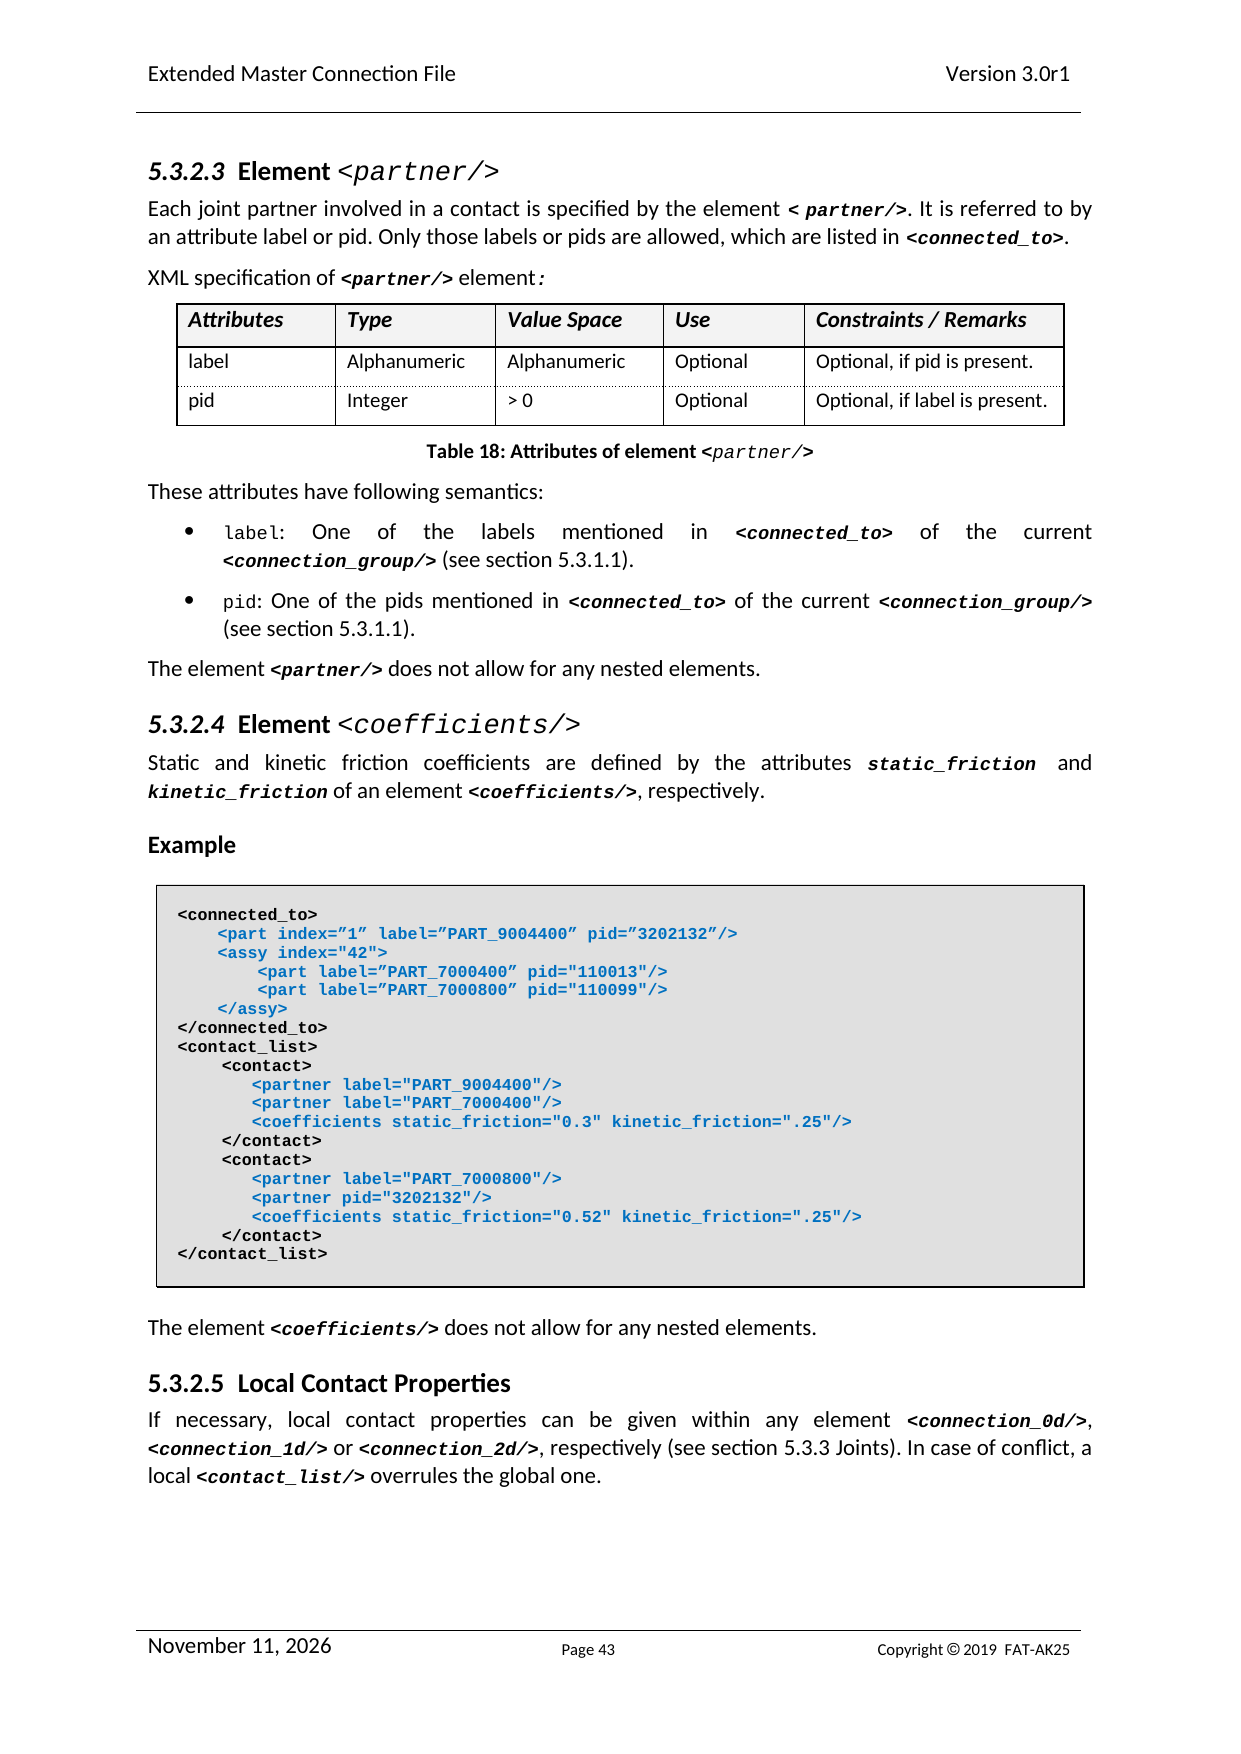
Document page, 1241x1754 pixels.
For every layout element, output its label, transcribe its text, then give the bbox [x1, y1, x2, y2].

text </contact_list> [157, 1243, 1083, 1262]
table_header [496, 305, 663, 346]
subtitle Local Contact Properties [148, 1366, 1092, 1399]
subtitle Element <partner/> [148, 154, 1092, 188]
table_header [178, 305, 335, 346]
text <partner label="PART_7000400"/> [157, 1092, 1083, 1111]
list pid: One of the pids mentioned in <connected_to> of the current <connection_group/> (see section 5.3.1.1). [185, 586, 1092, 642]
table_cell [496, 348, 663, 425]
text Example [148, 829, 1092, 859]
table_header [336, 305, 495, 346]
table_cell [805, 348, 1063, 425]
text <assy index="42"> [157, 941, 1083, 960]
text XML specification of <partner/> element: [148, 263, 1092, 291]
text Static and kinetic friction coefficients are defined by the attributes static_friction and kinetic_friction of an element <coefficients/>, respectively. [148, 748, 1092, 804]
text </connected_to> [157, 1017, 1083, 1035]
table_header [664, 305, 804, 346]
text The element <coefficients/> does not allow for any nested elements. [148, 1313, 1092, 1341]
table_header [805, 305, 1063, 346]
subtitle Element <coefficients/> [148, 707, 1092, 742]
text </contact> [157, 1130, 1083, 1148]
text <contact_list> [157, 1035, 1083, 1054]
list label: One of the labels mentioned in <connected_to> of the current <connection_group/> (see section 5.3.1.1). [185, 517, 1092, 573]
text <part index=”1” label=”PART_9004400” pid=”3202132”/> [157, 922, 1083, 941]
text These attributes have following semantics: [148, 477, 1092, 505]
text </assy> [157, 998, 1083, 1017]
text <connected_to> [157, 903, 1083, 922]
text <coefficients static_friction="0.3" kinetic_friction=".25"/> [157, 1111, 1083, 1130]
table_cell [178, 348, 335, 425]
text <partner pid="3202132"/> [157, 1186, 1083, 1205]
text </contact> [157, 1224, 1083, 1243]
text <part label=”PART_7000400” pid="110013"/> [157, 960, 1083, 979]
text <coefficients static_friction="0.52" kinetic_friction=".25"/> [157, 1205, 1083, 1224]
text Table 15: Attributes of element <partner/> [148, 438, 1092, 464]
text <partner label="PART_7000800"/> [157, 1167, 1083, 1186]
text <partner label="PART_9004400"/> [157, 1073, 1083, 1092]
text The element <partner/> does not allow for any nested elements. [148, 654, 1092, 682]
text <contact> [157, 1148, 1083, 1167]
text Each joint partner involved in a contact is specified by the element < partner/>. It is referred to by an attribute label or pid. Only those labels or pids are allowed, which are listed in <connected_to>. [148, 194, 1092, 250]
text If necessary, local contact properties can be given within any element <connection_0d/>, <connection_1d/> or <connection_2d/>, respectively (see section 5.3.3 Joints). In case of conflict, a local <contact_list/> overrules the global one. [148, 1405, 1092, 1489]
text <part label=”PART_7000800” pid="110099"/> [157, 979, 1083, 998]
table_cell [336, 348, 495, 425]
text <contact> [157, 1054, 1083, 1073]
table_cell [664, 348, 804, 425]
